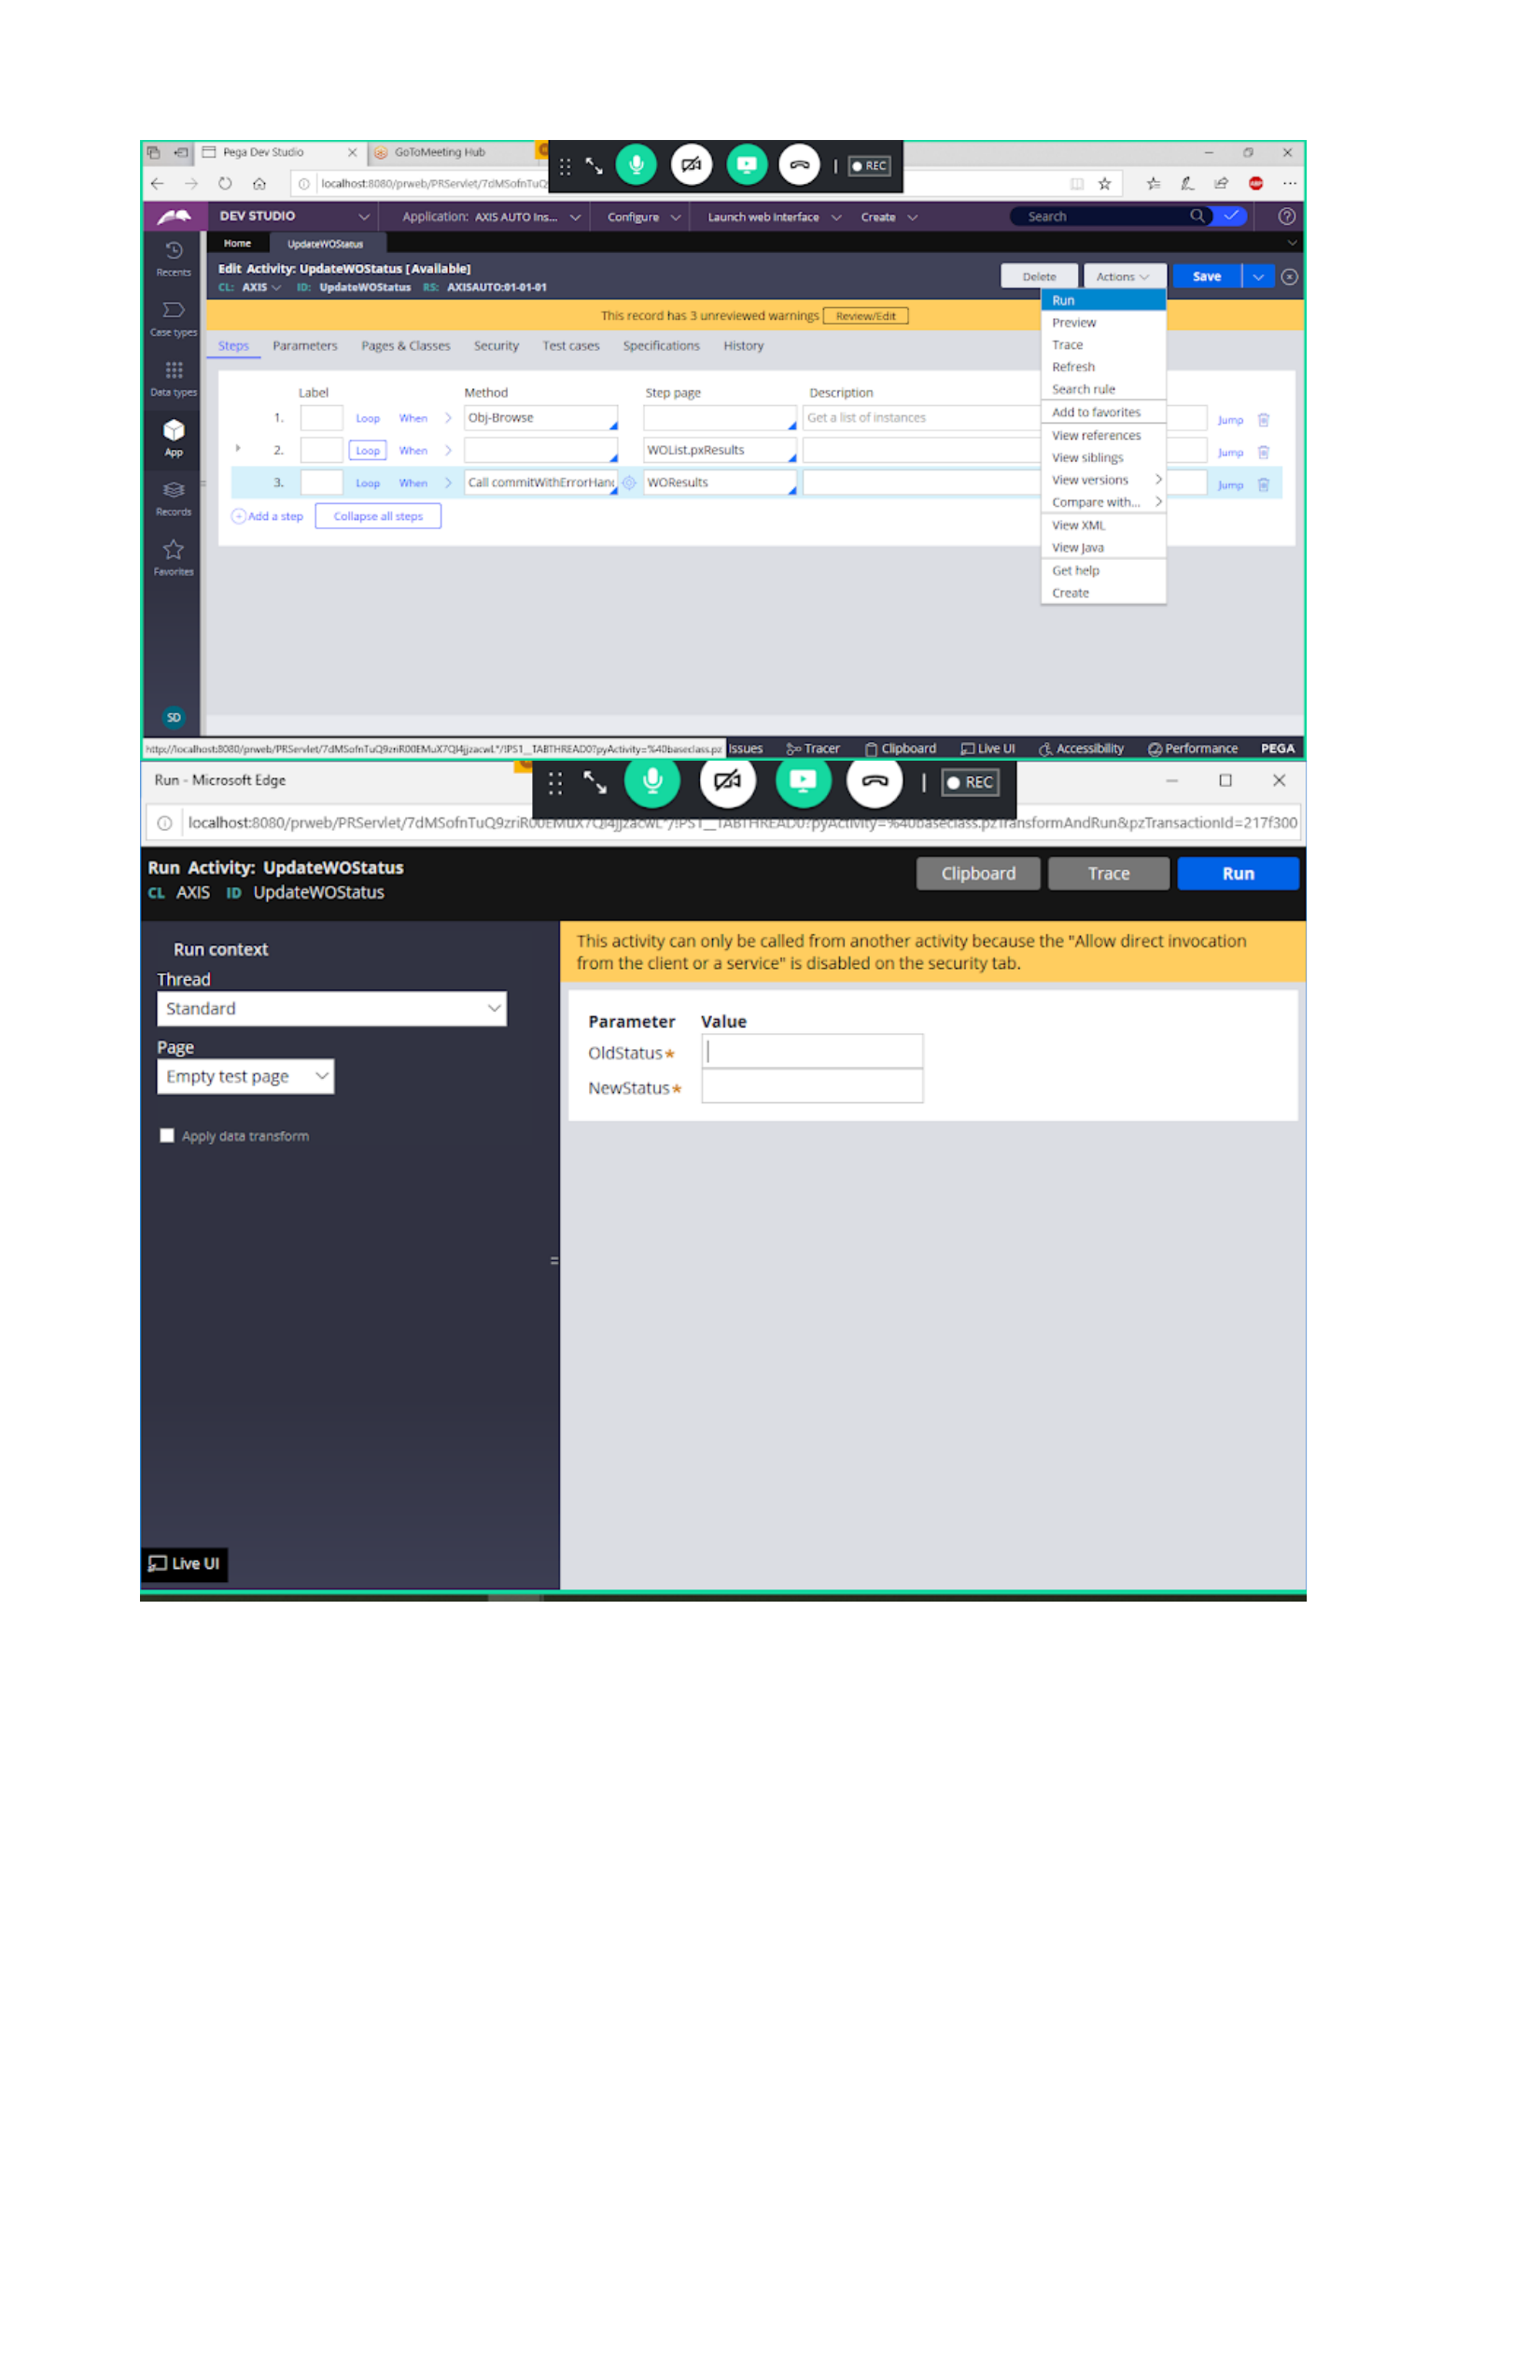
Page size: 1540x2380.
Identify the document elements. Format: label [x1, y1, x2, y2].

picture [140, 140, 1307, 1602]
